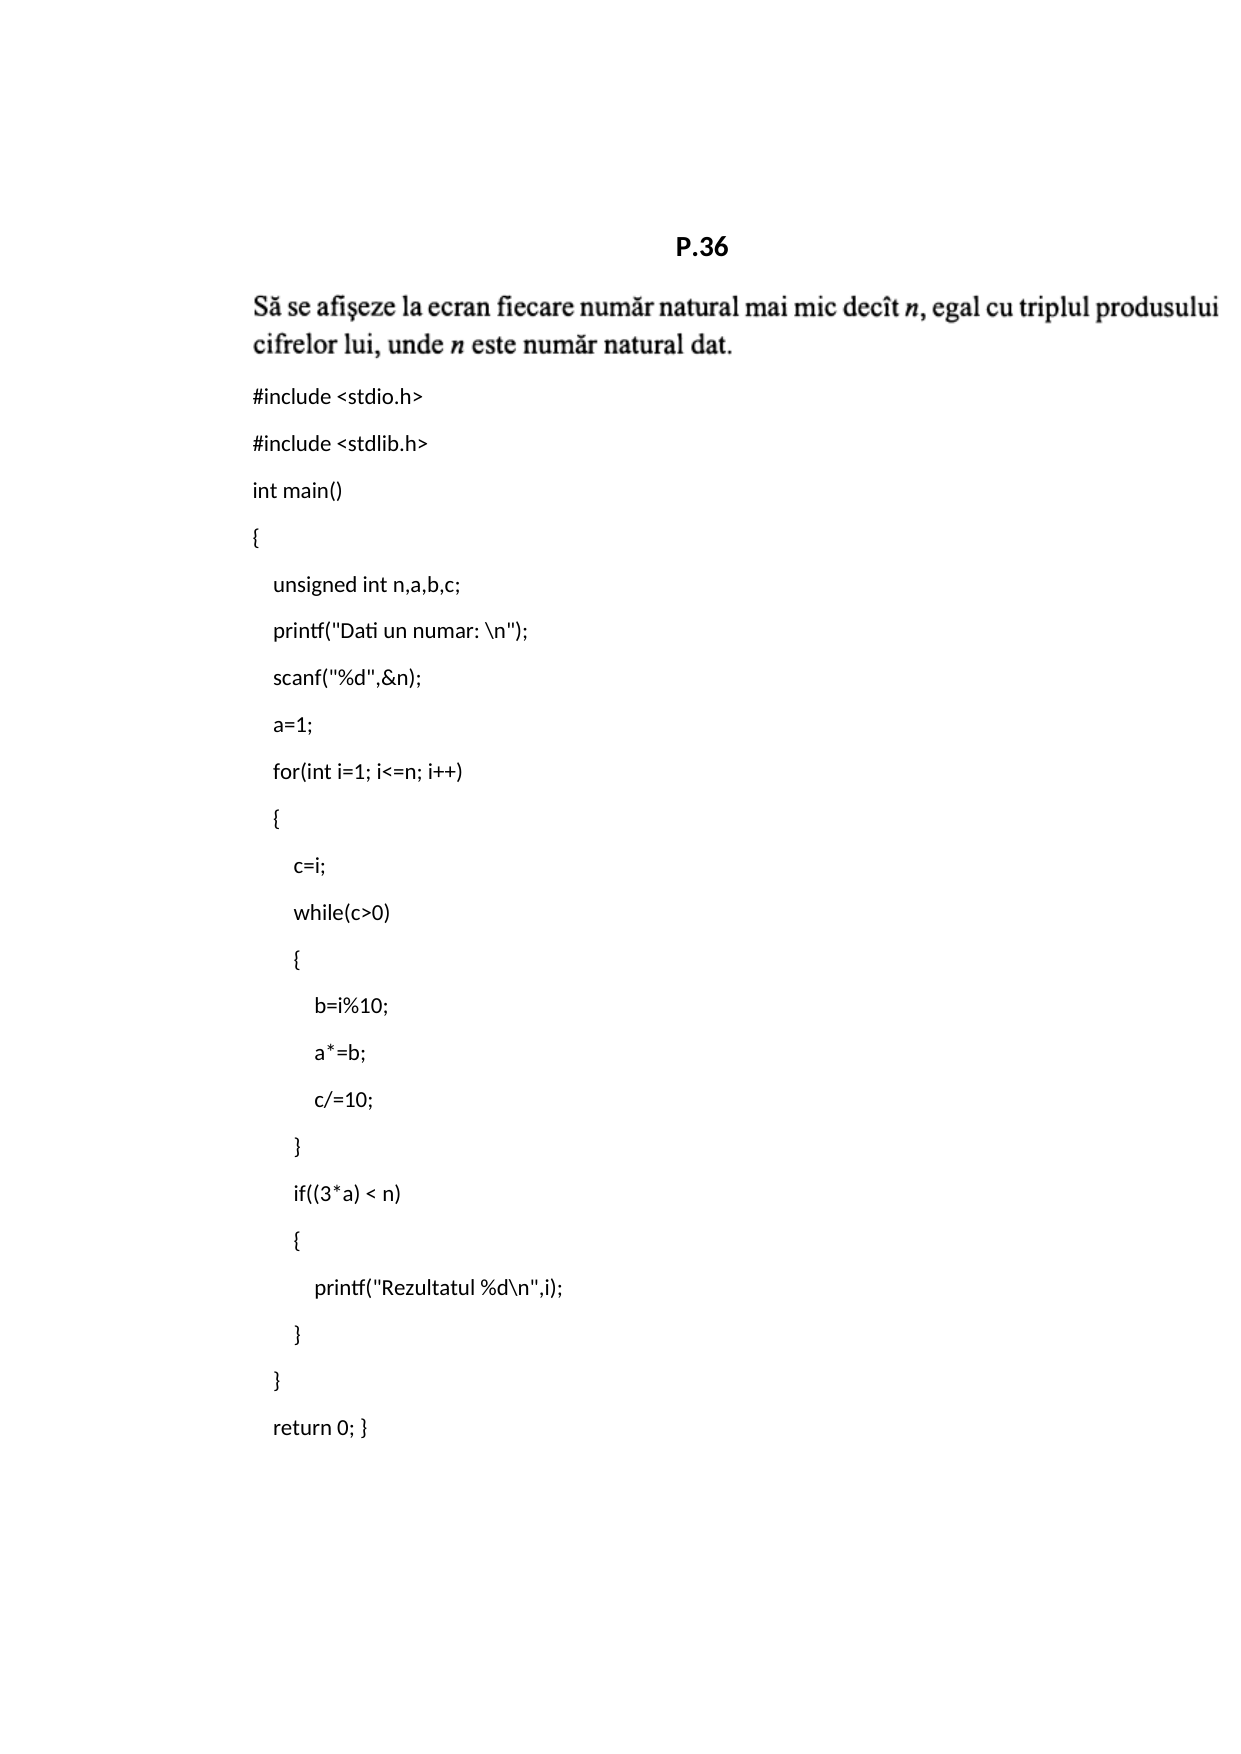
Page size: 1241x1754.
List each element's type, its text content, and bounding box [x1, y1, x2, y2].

text printf("Dati un numar: \n"); [252, 617, 1152, 644]
text a*=b; [252, 1038, 1152, 1066]
text unsigned int n,a,b,c; [252, 570, 1152, 598]
text { [252, 523, 1152, 551]
text b=i%10; [252, 992, 1152, 1019]
text return 0; } [252, 1413, 1152, 1441]
text } [252, 1320, 1152, 1348]
text { [252, 1226, 1152, 1254]
text int main() [252, 476, 1152, 504]
text for(int i=1; i<=n; i++) [252, 757, 1152, 785]
text { [252, 945, 1152, 973]
picture [252, 283, 1227, 364]
text #include <stdlib.h> [252, 429, 1152, 457]
text #include <stdio.h> [252, 382, 1152, 410]
text } [252, 1367, 1152, 1394]
text a=1; [252, 710, 1152, 738]
text if((3*a) < n) [252, 1179, 1152, 1207]
text scanf("%d",&n); [252, 663, 1152, 691]
text printf("Rezultatul %d\n",i); [252, 1273, 1152, 1301]
text } [252, 1132, 1152, 1160]
text c=i; [252, 851, 1152, 879]
text { [252, 804, 1152, 832]
text while(c>0) [252, 898, 1152, 926]
text P.36 [252, 228, 1152, 264]
text c/=10; [252, 1085, 1152, 1113]
